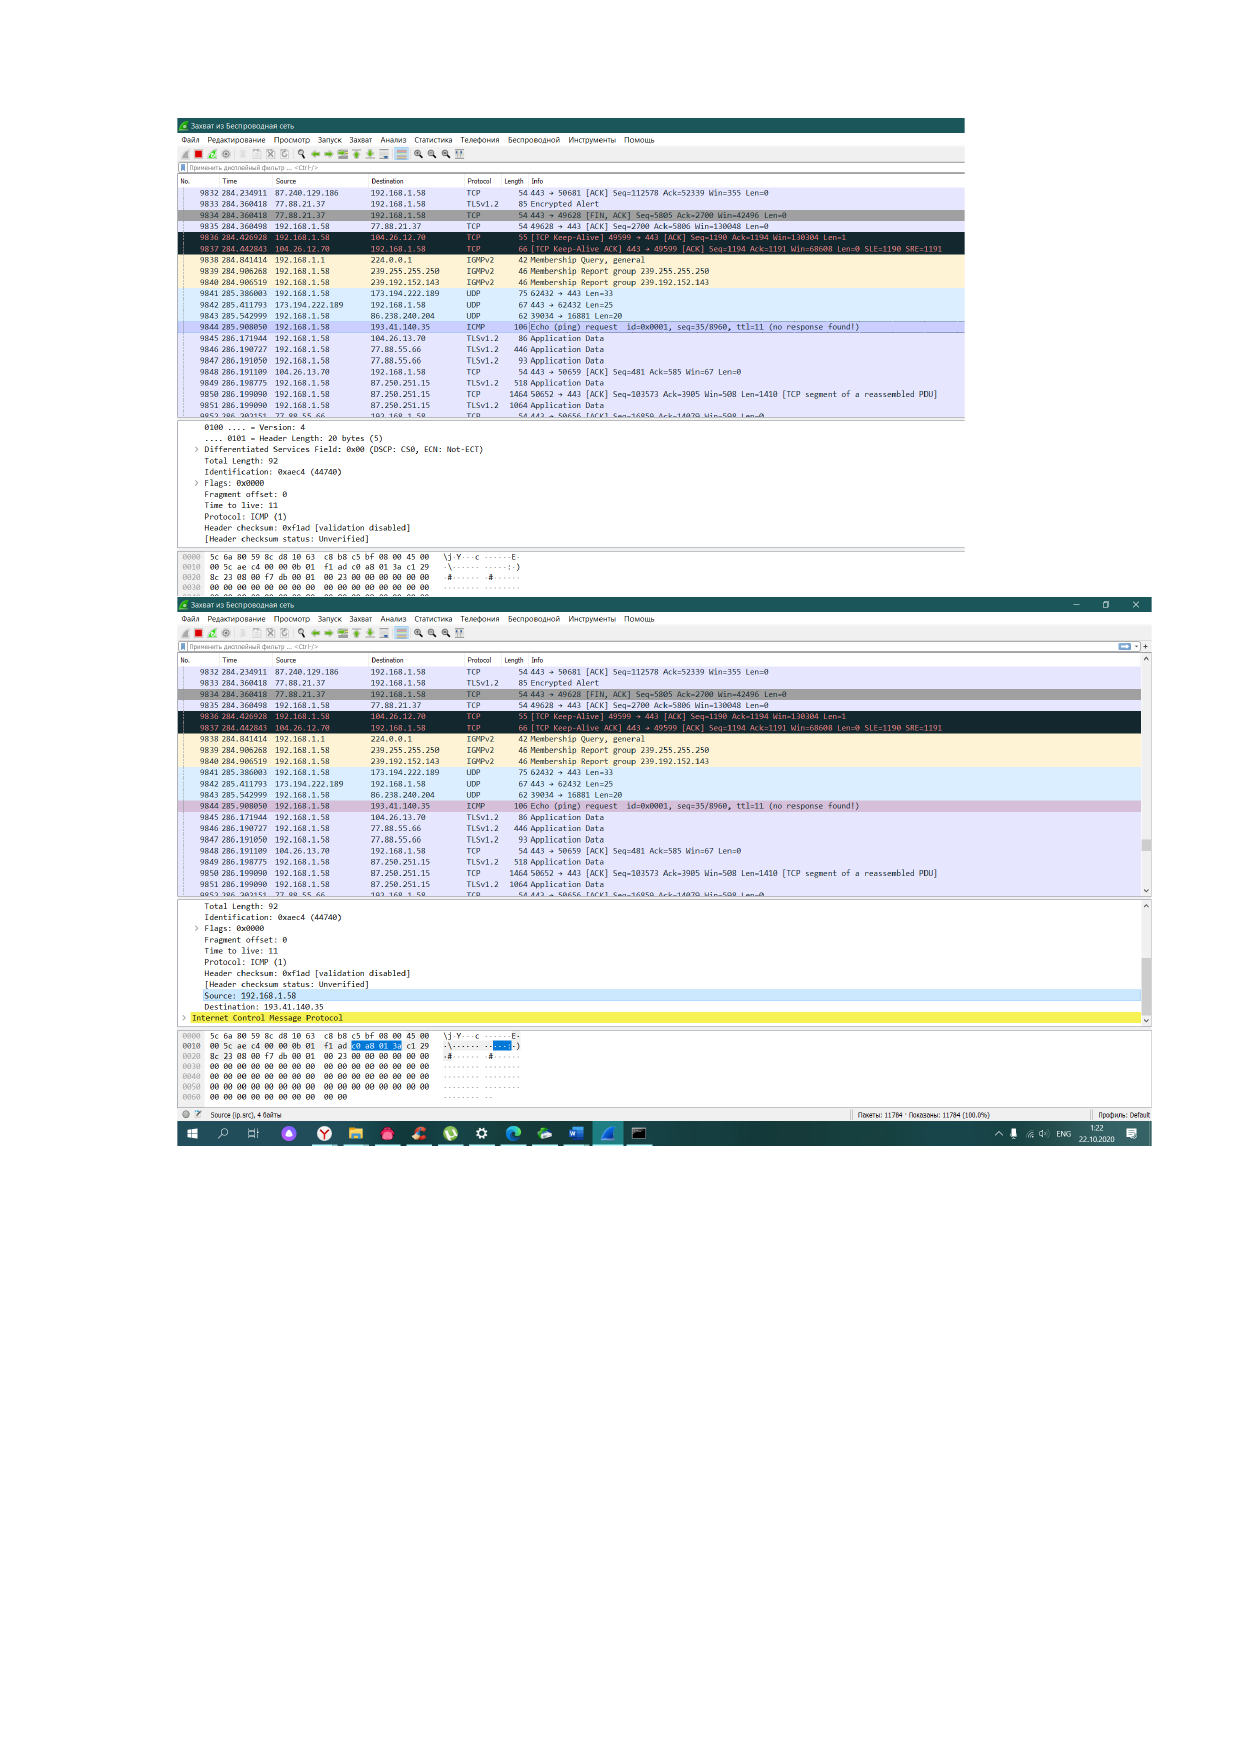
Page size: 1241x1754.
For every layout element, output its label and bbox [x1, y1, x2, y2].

picture [177, 597, 1152, 1146]
picture [177, 118, 965, 596]
